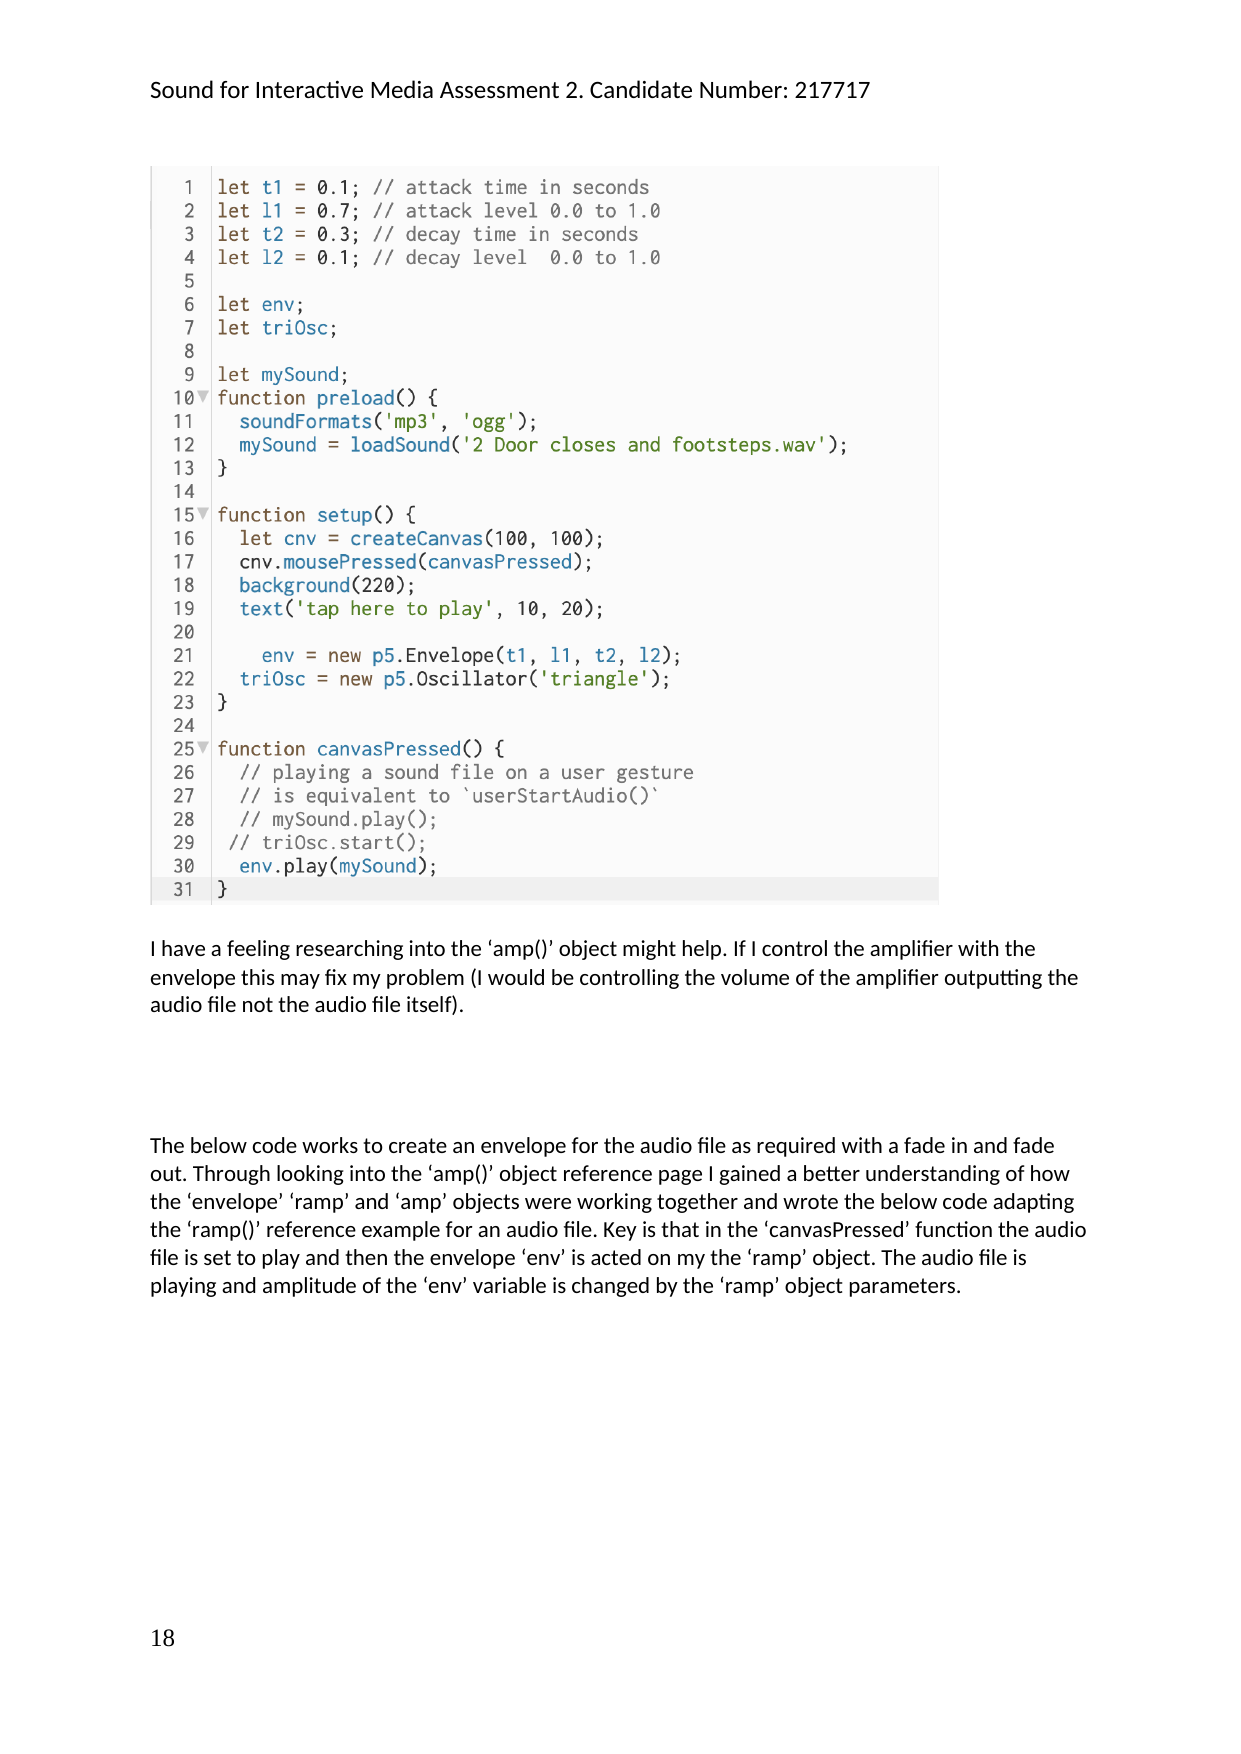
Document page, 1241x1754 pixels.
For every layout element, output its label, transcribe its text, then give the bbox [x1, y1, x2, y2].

picture [150, 166, 939, 905]
text The below code works to create an envelope for the audio file as required with a fade in and fade out. Through looking into the ‘amp()’ object reference page I gained a better understanding of how the ‘envelope’ ‘ramp’ and ‘amp’ objects were working together and wrote the below code adapting the ‘ramp()’ reference example for an audio file. Key is that in the ‘canvasPressed’ function the audio file is set to play and then the envelope ‘env’ is acted on my the ‘ramp’ object. The audio file is playing and amplitude of the ‘env’ variable is changed by the ‘ramp’ object parameters. [150, 1131, 1090, 1299]
text I have a feeling researching into the ‘amp()’ object might help. If I control the amplifier with the envelope this may fix my problem (I would be controlling the volume of the amplifier outputting the audio file not the audio file itself). [150, 934, 1090, 1019]
